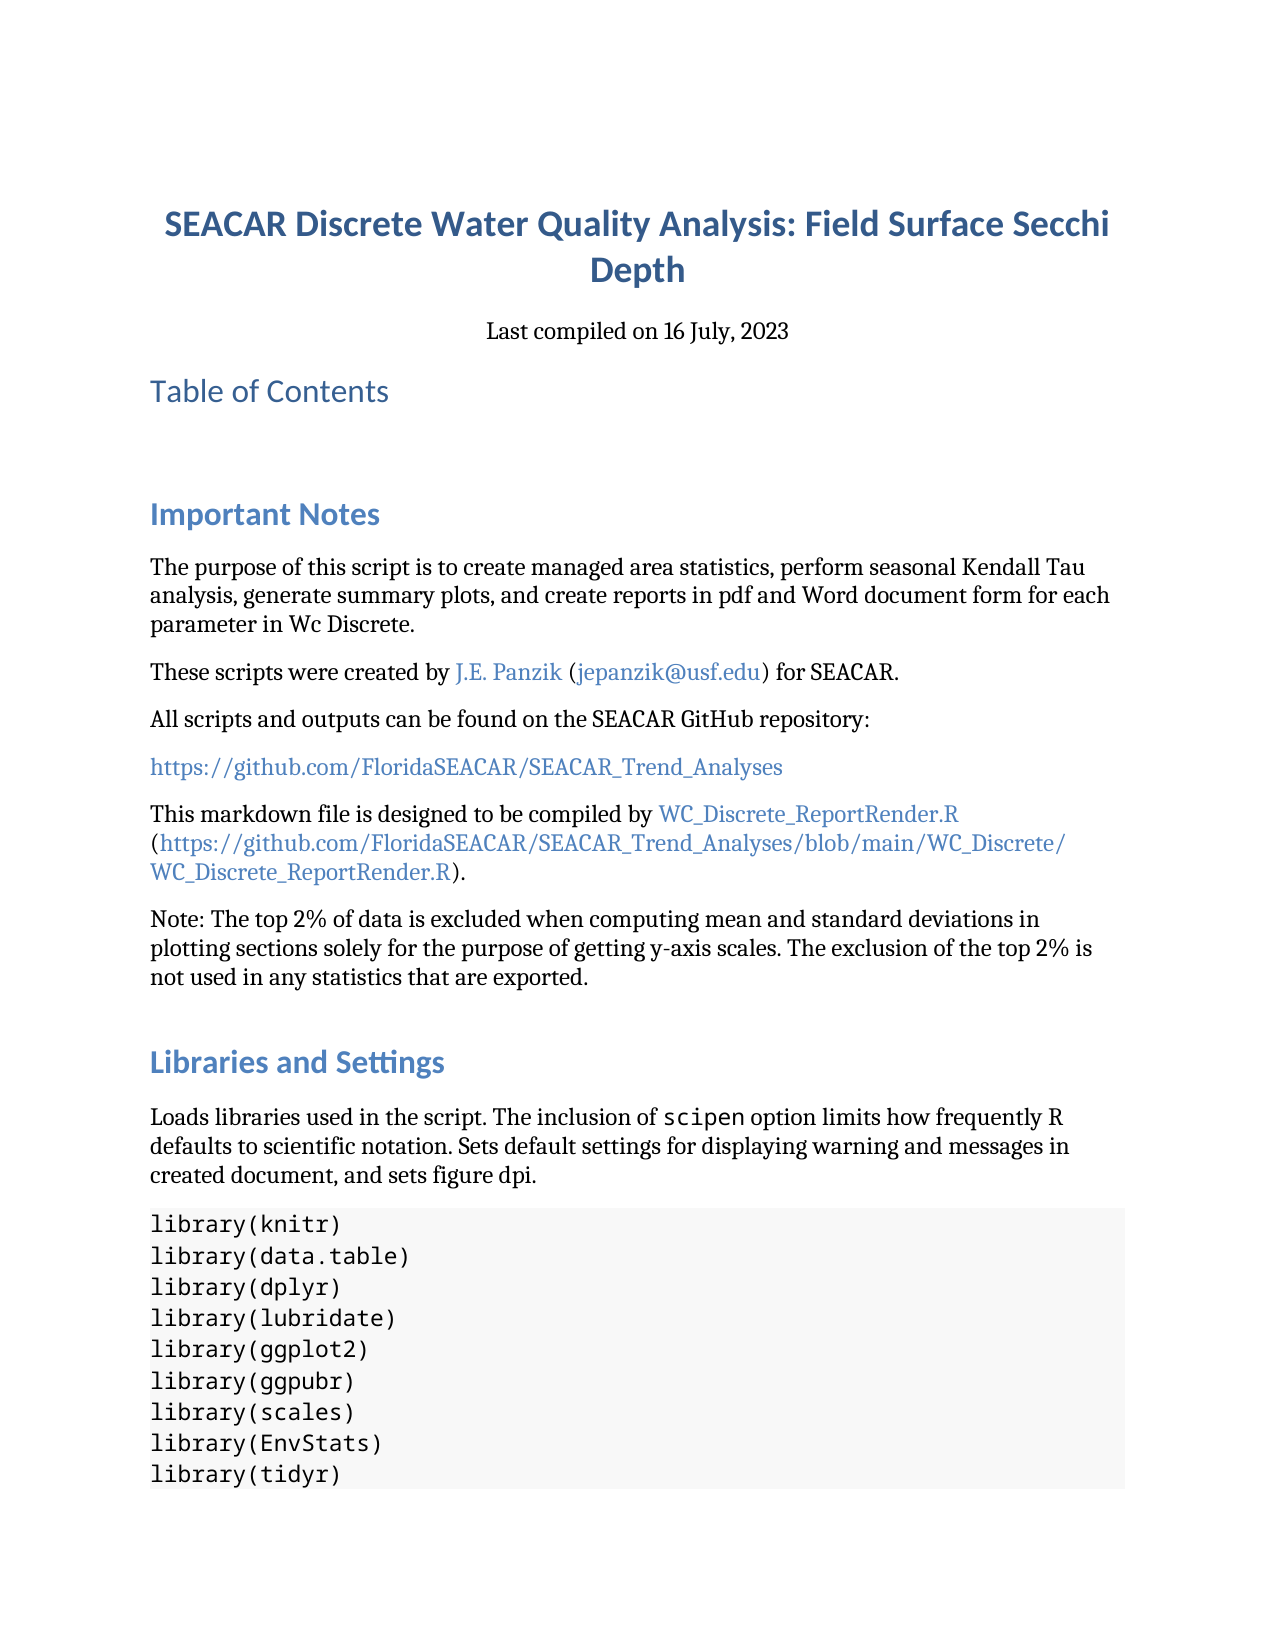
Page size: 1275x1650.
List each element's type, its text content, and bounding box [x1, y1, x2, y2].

subtitle Libraries and Settings [150, 1041, 1125, 1082]
text https://github.com/FloridaSEACAR/SEACAR_Trend_Analyses [150, 753, 1125, 781]
text These scripts were created by J.E. Panzik (jepanzik@usf.edu) for SEACAR. [150, 658, 1125, 686]
title SEACAR Discrete Water Quality Analysis: Field Surface Secchi Depth [150, 200, 1125, 292]
text The purpose of this script is to create managed area statistics, perform seasonal Kendall Tau analysis, generate summary plots, and create reports in pdf and Word document form for each parameter in Wc Discrete. [150, 553, 1125, 639]
text All scripts and outputs can be found on the SEACAR GitHub repository: [150, 705, 1125, 734]
text This markdown file is designed to be compiled by WC_Discrete_ReportRender.R (https://github.com/FloridaSEACAR/SEACAR_Trend_Analyses/blob/main/WC_Discrete/WC_Discrete_ReportRender.R). [150, 800, 1125, 886]
text Loads libraries used in the script. The inclusion of scipen option limits how frequently R defaults to scientific notation. Sets default settings for displaying warning and messages in created document, and sets figure dpi. [150, 1101, 1125, 1189]
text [150, 1208, 1125, 1489]
text Last compiled on 16 July, 2023 [150, 317, 1125, 345]
subtitle Important Notes [150, 493, 1125, 534]
text Note: The top 2% of data is excluded when computing mean and standard deviations in plotting sections solely for the purpose of getting y-axis scales. The exclusion of the top 2% is not used in any statistics that are exported. [150, 905, 1125, 991]
